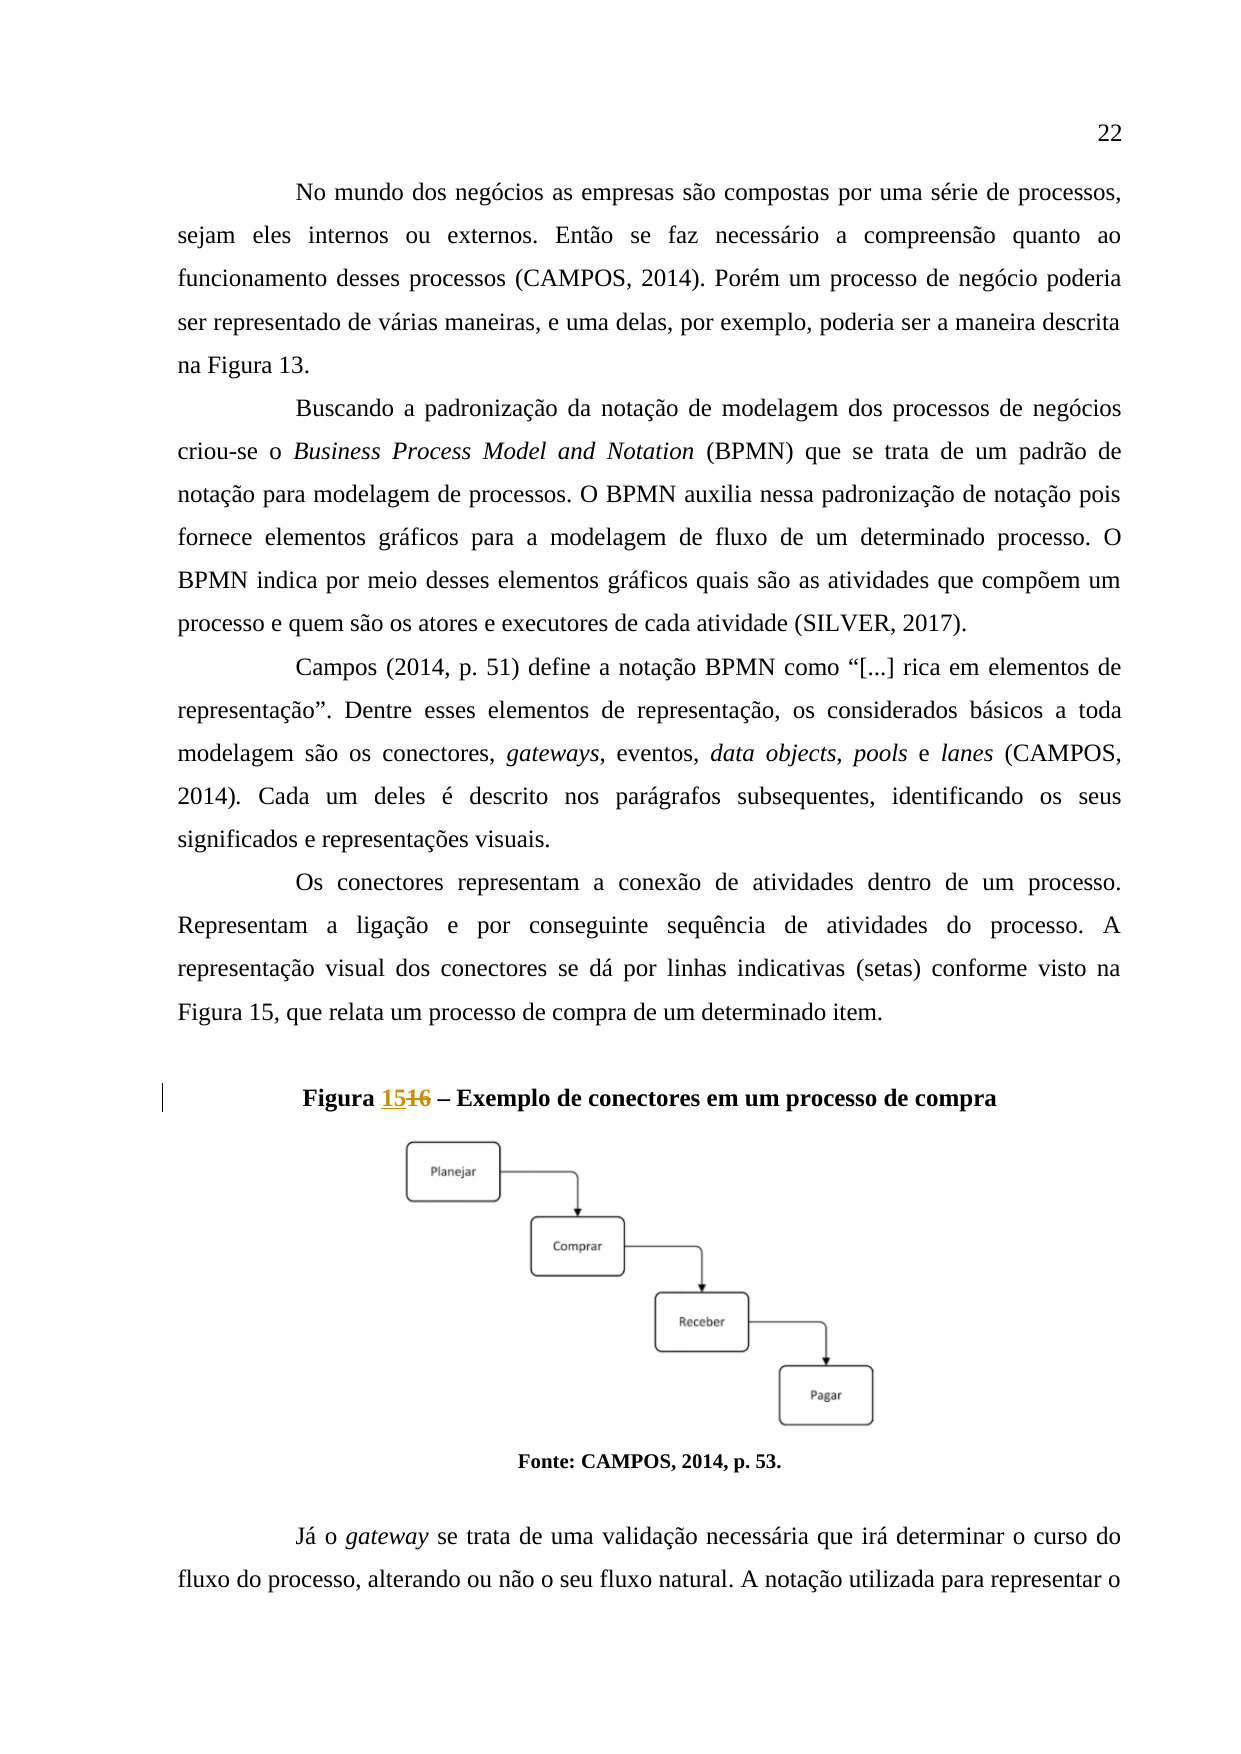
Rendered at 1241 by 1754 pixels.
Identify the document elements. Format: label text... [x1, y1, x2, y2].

text Figura – Exemplo de conectores em um processo de compra [177, 1083, 1122, 1112]
text Buscando a padronização da notação de modelagem dos processos de negócios criou-se o Business Process Model and Notation (BPMN) que se trata de um padrão de notação para modelagem de processos. O BPMN auxilia nessa padronização de notação pois fornece elementos gráficos para a modelagem de fluxo de um determinado processo. O BPMN indica por meio desses elementos gráficos quais são as atividades que compõem um processo e quem são os atores e executores de cada atividade (SILVER, 2017). [177, 393, 1122, 637]
text Campos (2014, p. 51) define a notação BPMN como “[...] rica em elementos de representação”. Dentre esses elementos de representação, os considerados básicos a toda modelagem são os conectores, gateways, eventos, data objects, pools e lanes (CAMPOS, 2014). Cada um deles é descrito nos parágrafos subsequentes, identificando os seus significados e representações visuais. [177, 652, 1122, 853]
text Fonte: CAMPOS, 2014, p. 53. [177, 1449, 1122, 1473]
picture [391, 1126, 908, 1435]
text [177, 1521, 1122, 1593]
